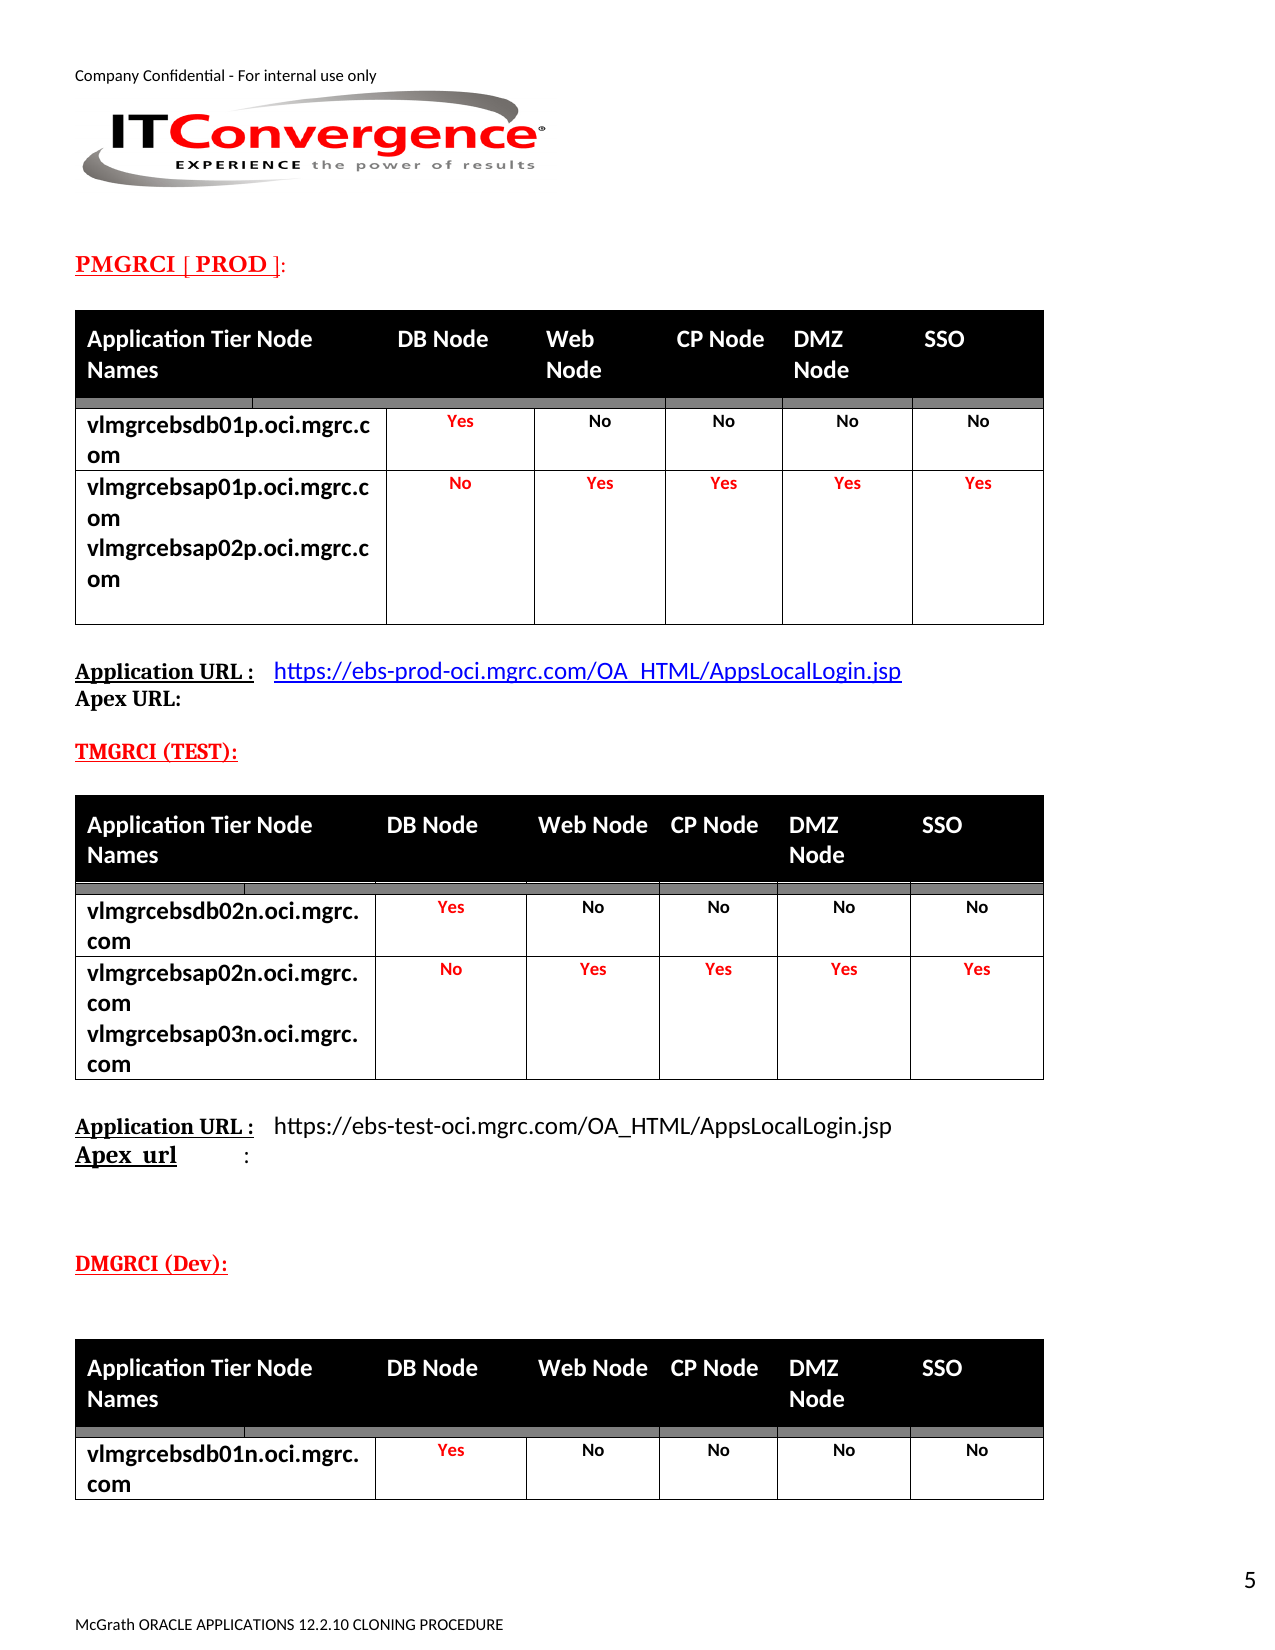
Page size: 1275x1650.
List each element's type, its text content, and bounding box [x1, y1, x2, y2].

table_header DMZ Node [783, 311, 912, 397]
table_cell No [535, 409, 665, 470]
table_header SSO [911, 1340, 1043, 1426]
table_cell Yes [535, 471, 665, 624]
table_cell No [911, 1438, 1043, 1499]
table_header SSO [913, 311, 1043, 397]
text Application URL : https://ebs-prod-oci.mgrc.com/OA_HTML/AppsLocalLogin.jsp [75, 655, 1256, 686]
text Apex url : [75, 1141, 1256, 1170]
table_cell No [387, 471, 534, 624]
table_header DB Node [387, 311, 534, 397]
table_cell No [527, 895, 659, 956]
table_cell Yes [660, 957, 777, 1079]
text Apex URL: [75, 686, 1256, 712]
table_cell vlmgrcebsap01p.oci.mgrc.com vlmgrcebsap02p.oci.mgrc.com [76, 471, 386, 624]
text DMGRCI (Dev): [75, 1251, 1256, 1278]
table_cell No [783, 409, 912, 470]
table_cell No [666, 409, 782, 470]
table_cell No [911, 895, 1043, 956]
table_cell [660, 1427, 777, 1437]
table_cell [245, 884, 659, 894]
table_cell [666, 398, 782, 408]
table_header CP Node [660, 796, 777, 882]
table_cell [660, 884, 777, 894]
table_cell [76, 884, 244, 894]
table_cell Yes [527, 957, 659, 1079]
table_header DMZ Node [778, 796, 910, 882]
text PMGRCI [ PROD ]: [75, 251, 1256, 279]
table_cell vlmgrcebsdb01p.oci.mgrc.com [76, 409, 386, 470]
table_cell No [913, 409, 1043, 470]
table_cell [778, 884, 910, 894]
table_cell [778, 1427, 910, 1437]
table_cell [253, 398, 665, 408]
table_header Application Tier Node Names [76, 1340, 375, 1426]
table_header DMZ Node [778, 1340, 910, 1426]
table_header DB Node [376, 796, 526, 882]
table_header Web Node [527, 1340, 659, 1426]
text Application URL : https://ebs-test-oci.mgrc.com/OA_HTML/AppsLocalLogin.jsp [75, 1111, 1256, 1141]
table_cell [783, 398, 912, 408]
table_cell [911, 1427, 1043, 1437]
table_header DB Node [376, 1340, 526, 1426]
table_cell [76, 398, 252, 408]
table_cell Yes [666, 471, 782, 624]
table_header SSO [911, 796, 1043, 882]
table_cell vlmgrcebsdb02n.oci.mgrc.com [76, 895, 375, 956]
table_cell [913, 398, 1043, 408]
table_cell No [778, 895, 910, 956]
table_cell Yes [913, 471, 1043, 624]
table_cell No [778, 1438, 910, 1499]
table_header Web Node [527, 796, 659, 882]
table_header Application Tier Node Names [76, 796, 375, 882]
table_cell Yes [911, 957, 1043, 1079]
table_cell [245, 1427, 659, 1437]
table_header Application Tier Node Names [76, 311, 386, 397]
table_cell Yes [778, 957, 910, 1079]
text TMGRCI (TEST): [75, 738, 1256, 765]
table_cell No [376, 957, 526, 1079]
table_header CP Node [666, 311, 782, 397]
table_cell Yes [376, 1438, 526, 1499]
table_header CP Node [660, 1340, 777, 1426]
table_cell No [660, 895, 777, 956]
table_cell Yes [376, 895, 526, 956]
table_cell [911, 884, 1043, 894]
table_cell Yes [387, 409, 534, 470]
table_header Web Node [535, 311, 665, 397]
table_cell No [660, 1438, 777, 1499]
table_cell [76, 1427, 244, 1437]
table_cell No [527, 1438, 659, 1499]
table_cell Yes [783, 471, 912, 624]
table_cell vlmgrcebsap02n.oci.mgrc.com vlmgrcebsap03n.oci.mgrc.com [76, 957, 375, 1079]
picture [75, 85, 558, 193]
table_cell vlmgrcebsdb01n.oci.mgrc.com [76, 1438, 375, 1499]
